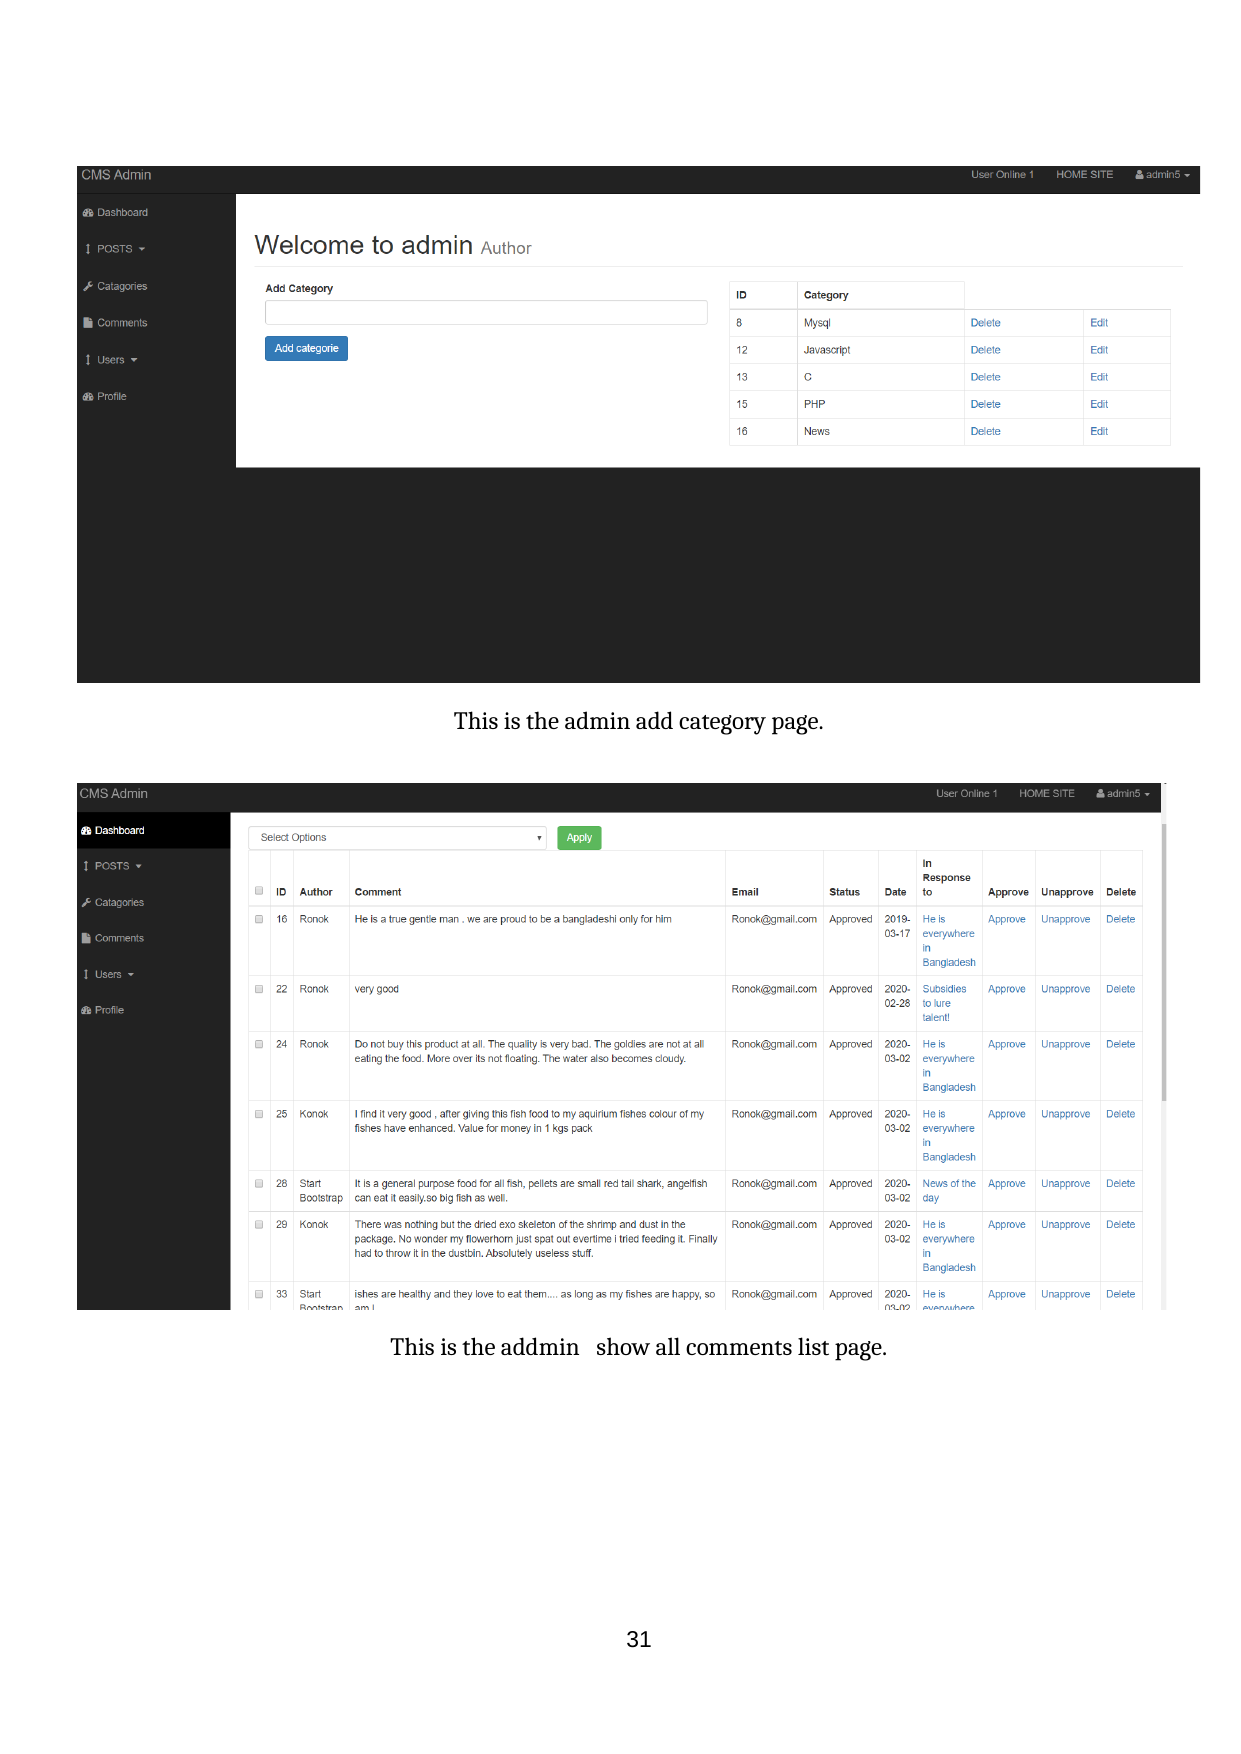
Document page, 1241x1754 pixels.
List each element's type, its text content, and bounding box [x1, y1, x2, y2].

text This is the admin add category page. [77, 707, 1201, 735]
picture [77, 166, 1200, 683]
picture [77, 783, 1167, 1310]
text This is the addmin show all comments list page. [77, 1333, 1201, 1362]
